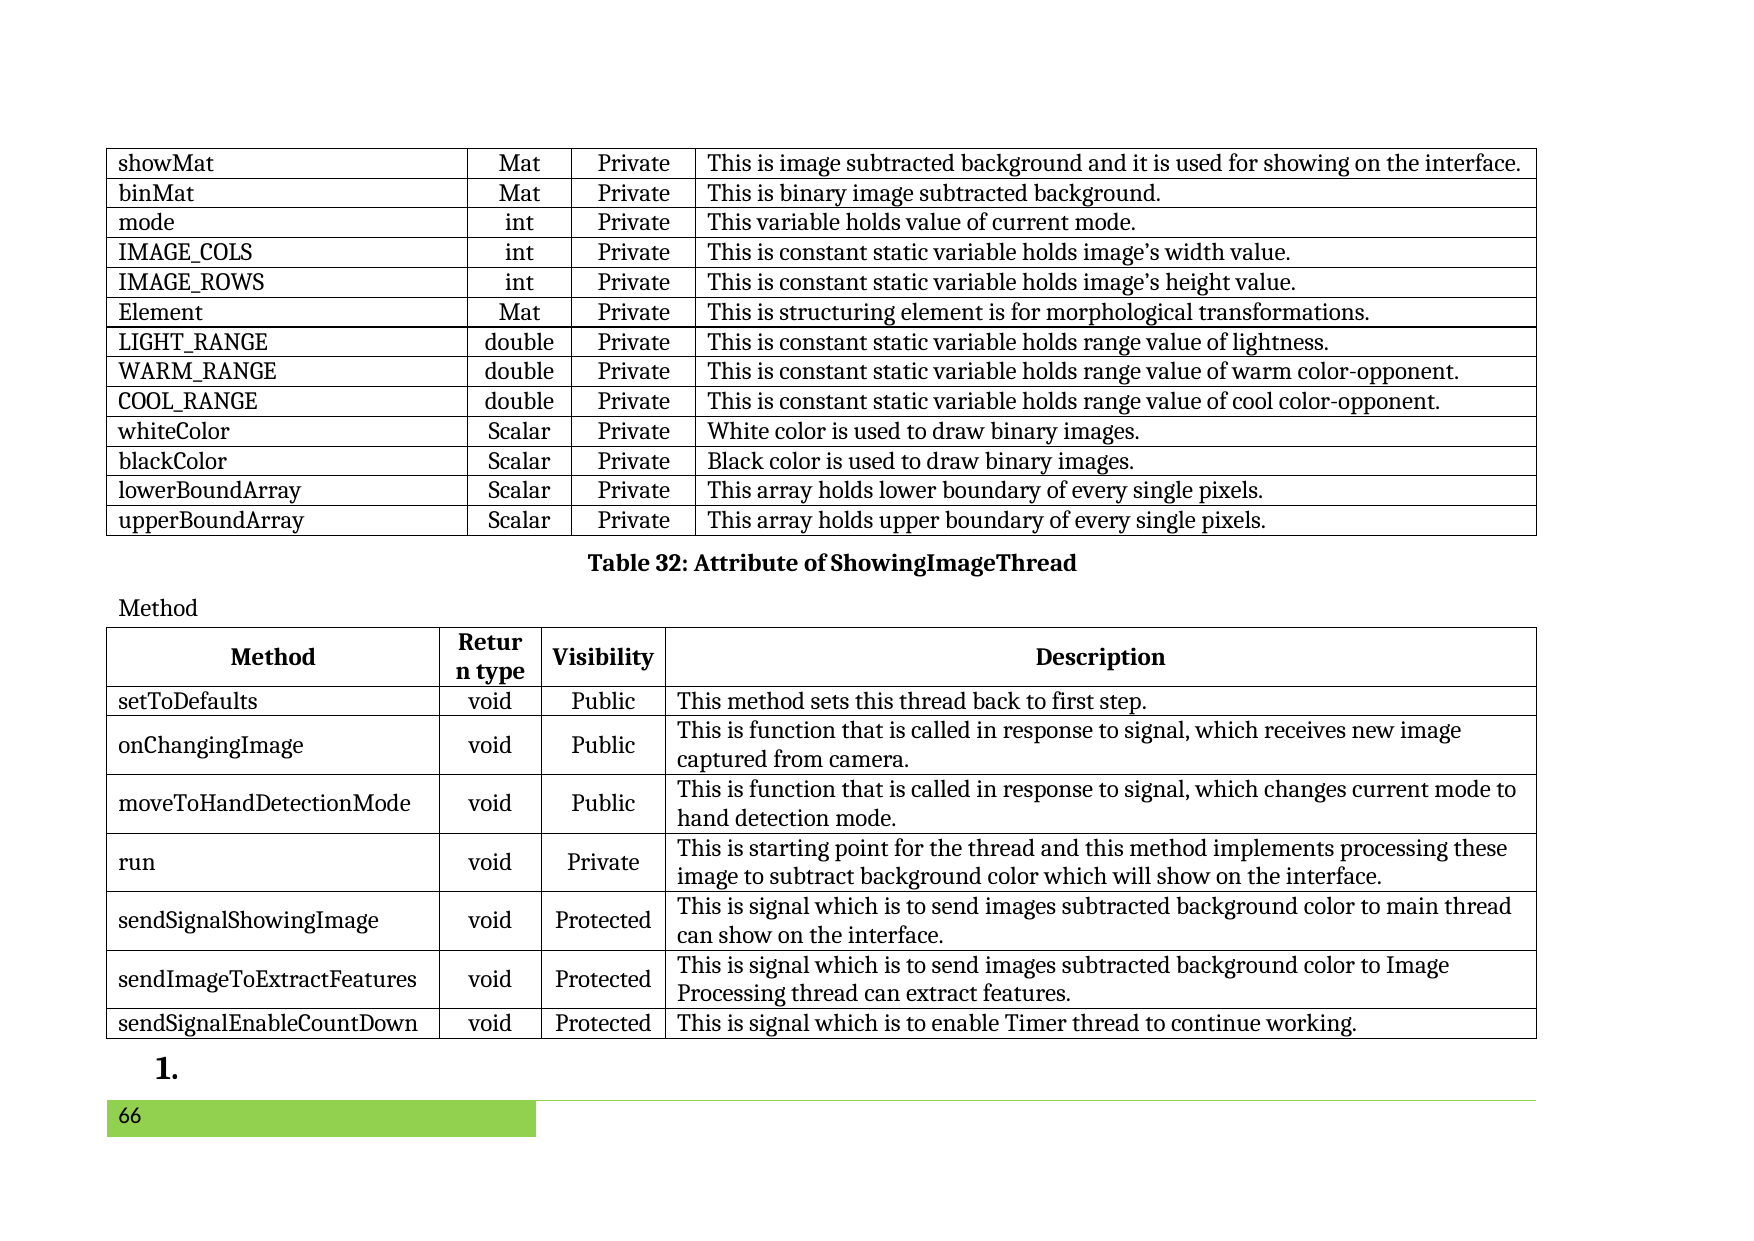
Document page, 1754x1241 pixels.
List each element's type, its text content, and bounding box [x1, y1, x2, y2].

list Table 32: Attribute of ShowingImageThread [118, 548, 1547, 577]
table_header Return type [440, 628, 541, 686]
table_header Visibility [542, 628, 665, 686]
table_cell COOL_RANGE [107, 387, 467, 416]
table_cell Private [572, 447, 695, 475]
table_cell binMat [107, 179, 467, 207]
table_cell Private [572, 149, 695, 177]
table_cell int [468, 238, 571, 267]
table_cell void [440, 1009, 541, 1038]
table_cell Protected [542, 951, 665, 1008]
table_cell lowerBoundArray [107, 476, 467, 505]
table_cell This is function that is called in response to signal, which receives new image captured from camera. [666, 716, 1536, 774]
table_cell int [468, 208, 571, 237]
table_cell This is signal which is to enable Timer thread to continue working. [666, 1009, 1536, 1038]
table_cell Public [542, 716, 665, 774]
table_cell This is signal which is to send images subtracted background color to Image Processing thread can extract features. [666, 951, 1536, 1008]
table_cell run [107, 834, 439, 891]
table_cell onChangingImage [107, 716, 439, 774]
table_cell Scalar [468, 417, 571, 446]
table_cell Private [572, 476, 695, 505]
table_cell moveToHandDetectionMode [107, 775, 439, 832]
table_header Method [107, 628, 439, 686]
table_cell double [468, 357, 571, 386]
table_cell WARM_RANGE [107, 357, 467, 386]
table_cell This is binary image subtracted background. [696, 179, 1536, 207]
table_cell double [468, 387, 571, 416]
table_cell Public [542, 775, 665, 832]
table_cell This is starting point for the thread and this method implements processing these image to subtract background color which will show on the interface. [666, 834, 1536, 891]
table_cell This is constant static variable holds image’s height value. [696, 268, 1536, 297]
table_cell Private [572, 387, 695, 416]
table_cell double [468, 328, 571, 356]
table_cell Mat [468, 298, 571, 326]
table_cell Element [107, 298, 467, 326]
table_cell This is structuring element is for morphological transformations. [696, 298, 1536, 326]
table_cell Scalar [468, 476, 571, 505]
table_cell mode [107, 208, 467, 237]
table_cell sendImageToExtractFeatures [107, 951, 439, 1008]
table_cell This is constant static variable holds range value of warm color-opponent. [696, 357, 1536, 386]
table_cell int [468, 268, 571, 297]
table_cell This method sets this thread back to first step. [666, 687, 1536, 715]
table_cell Mat [468, 149, 571, 177]
table_cell void [440, 834, 541, 891]
table_cell Scalar [468, 506, 571, 535]
table_cell Private [572, 298, 695, 326]
table_cell White color is used to draw binary images. [696, 417, 1536, 446]
table_cell blackColor [107, 447, 467, 475]
table_cell void [440, 716, 541, 774]
table_cell Protected [542, 892, 665, 949]
subtitle Method [118, 594, 1547, 623]
table_cell void [440, 951, 541, 1008]
table_cell Private [572, 208, 695, 237]
table_cell Private [572, 268, 695, 297]
table_cell This is signal which is to send images subtracted background color to main thread can show on the interface. [666, 892, 1536, 949]
table_cell This variable holds value of current mode. [696, 208, 1536, 237]
table_cell setToDefaults [107, 687, 439, 715]
table_cell This array holds upper boundary of every single pixels. [696, 506, 1536, 535]
table_cell void [440, 775, 541, 832]
table_cell Black color is used to draw binary images. [696, 447, 1536, 475]
table_cell sendSignalShowingImage [107, 892, 439, 949]
table_cell Public [542, 687, 665, 715]
table_cell void [440, 687, 541, 715]
table_cell Private [572, 238, 695, 267]
table_cell This is constant static variable holds range value of lightness. [696, 328, 1536, 356]
table_cell Protected [542, 1009, 665, 1038]
table_cell IMAGE_COLS [107, 238, 467, 267]
table_cell showMat [107, 149, 467, 177]
table_cell void [440, 892, 541, 949]
table_cell Private [572, 506, 695, 535]
table_cell Mat [468, 179, 571, 207]
table_cell This is image subtracted background and it is used for showing on the interface. [696, 149, 1536, 177]
table_cell Private [572, 357, 695, 386]
table_cell LIGHT_RANGE [107, 328, 467, 356]
table_cell upperBoundArray [107, 506, 467, 535]
table_cell Private [572, 328, 695, 356]
table_cell sendSignalEnableCountDown [107, 1009, 439, 1038]
table_cell This is constant static variable holds range value of cool color-opponent. [696, 387, 1536, 416]
table_cell Private [572, 179, 695, 207]
table_cell This is constant static variable holds image’s width value. [696, 238, 1536, 267]
table_cell This array holds lower boundary of every single pixels. [696, 476, 1536, 505]
table_cell Private [542, 834, 665, 891]
table_cell Scalar [468, 447, 571, 475]
table_cell whiteColor [107, 417, 467, 446]
table_cell IMAGE_ROWS [107, 268, 467, 297]
table_cell Private [572, 417, 695, 446]
table_header Description [666, 628, 1536, 686]
table_cell This is function that is called in response to signal, which changes current mode to hand detection mode. [666, 775, 1536, 832]
